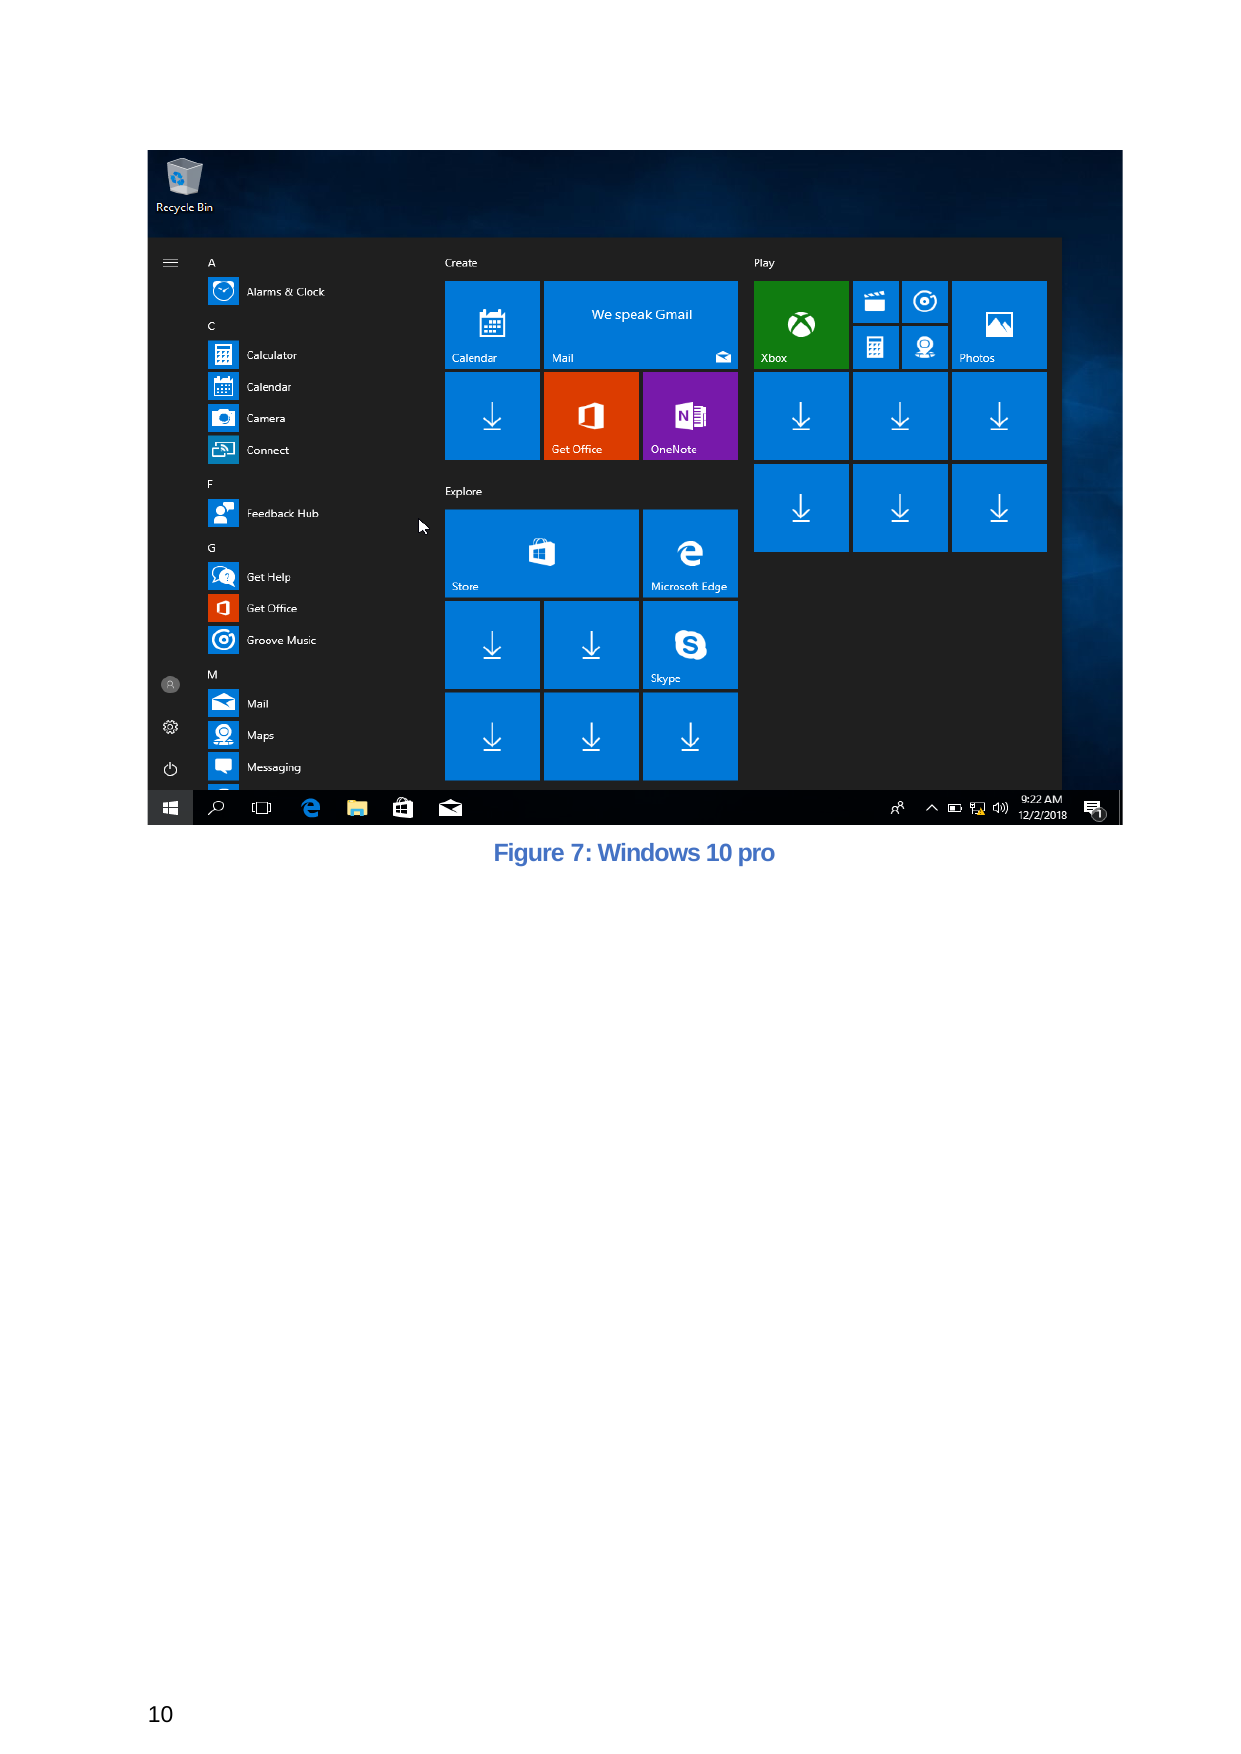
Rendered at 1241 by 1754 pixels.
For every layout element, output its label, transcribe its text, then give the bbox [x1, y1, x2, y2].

picture [147, 150, 1123, 825]
